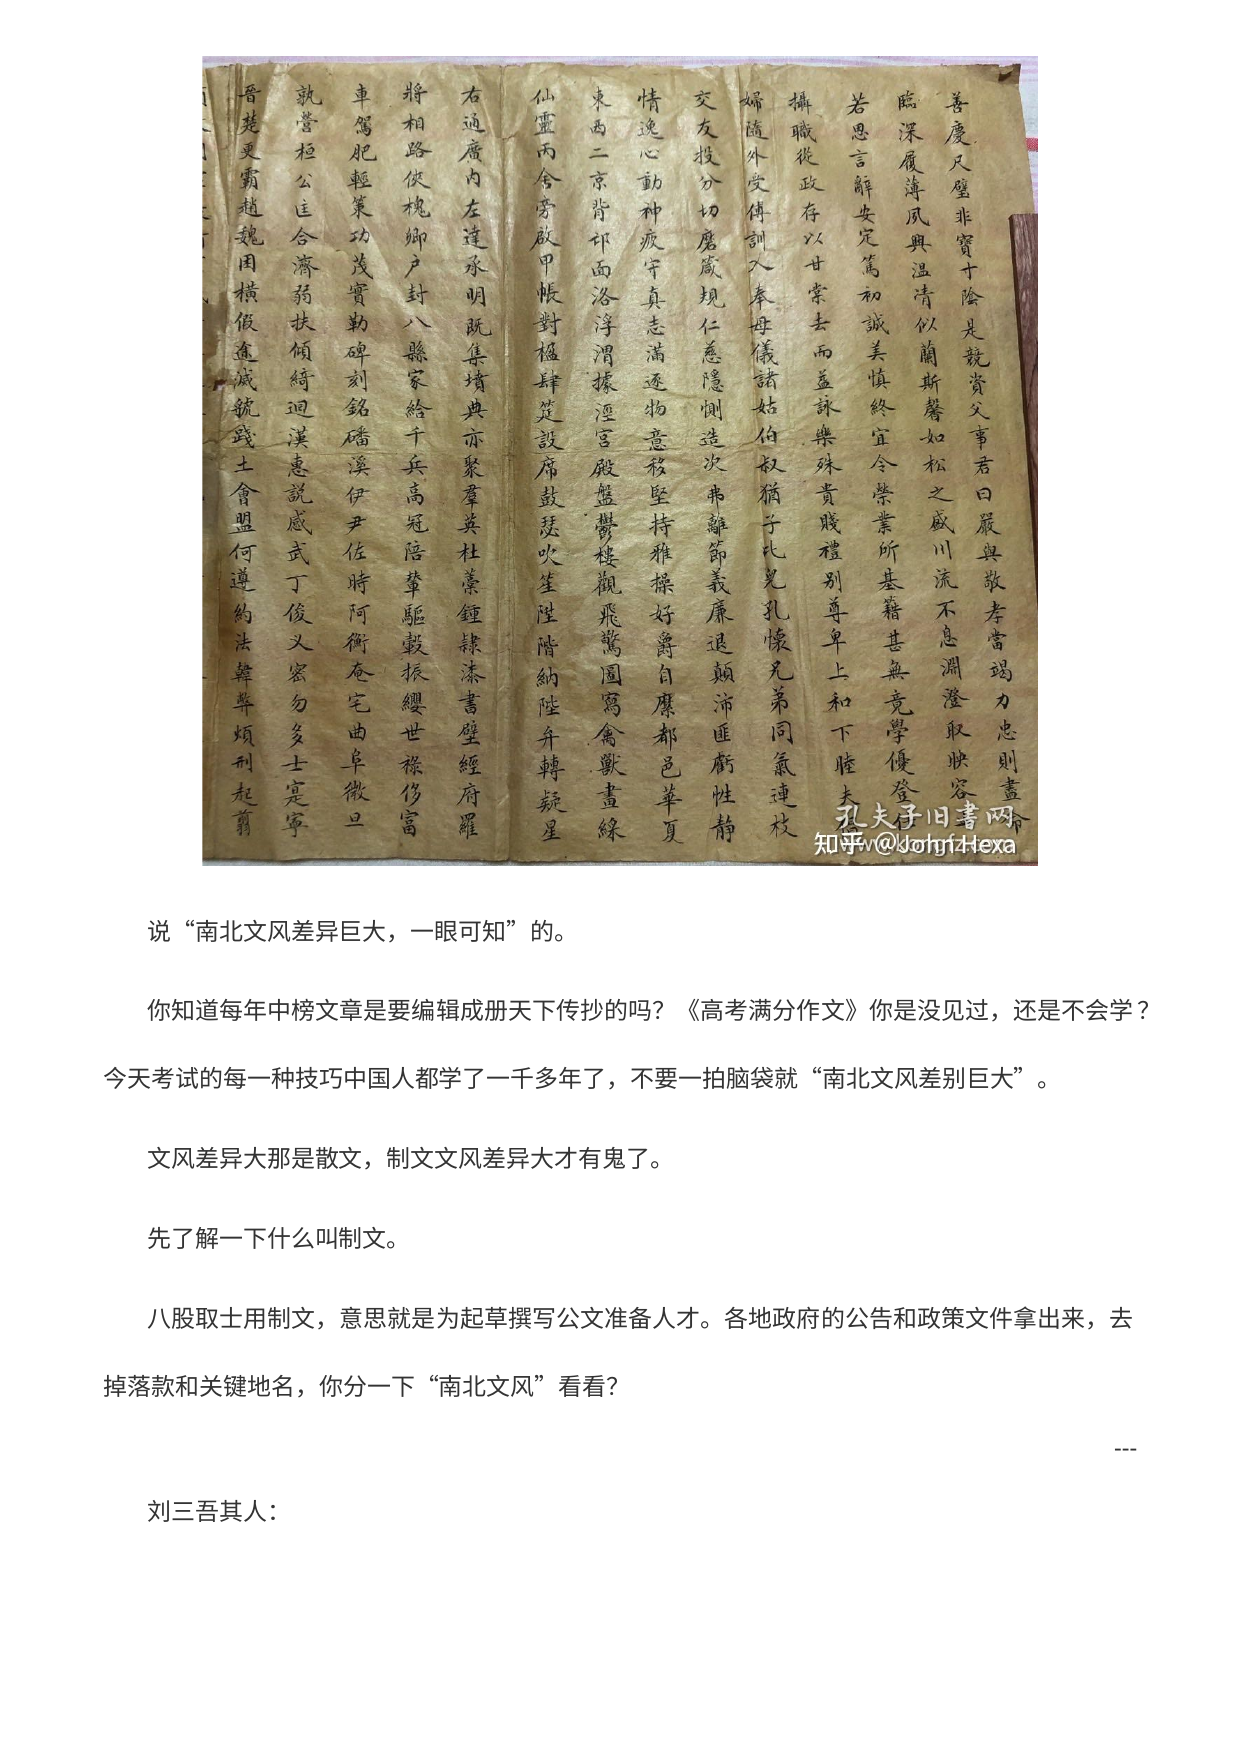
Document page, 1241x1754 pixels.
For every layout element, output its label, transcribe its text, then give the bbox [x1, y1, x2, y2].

text 先了解一下什么叫制文。 [103, 1203, 1137, 1271]
text --- [103, 1430, 1137, 1464]
text 八股取士用制文，意思就是为起草撰写公文准备人才。各地政府的公告和政策文件拿出来，去掉落款和关键地名，你分一下“南北文风”看看？ [103, 1283, 1137, 1418]
text 说“南北文风差异巨大，一眼可知”的。 [103, 896, 1137, 963]
text 你知道每年中榜文章是要编辑成册天下传抄的吗？《高考满分作文》你是没见过，还是不会学？今天考试的每一种技巧中国人都学了一千多年了，不要一拍脑袋就“南北文风差别巨大”。 [103, 975, 1137, 1111]
text 刘三吾其人： [103, 1476, 1137, 1544]
text 文风差异大那是散文，制文文风差异大才有鬼了。 [103, 1123, 1137, 1191]
table_cell [92, 45, 1148, 884]
picture [202, 56, 1038, 866]
